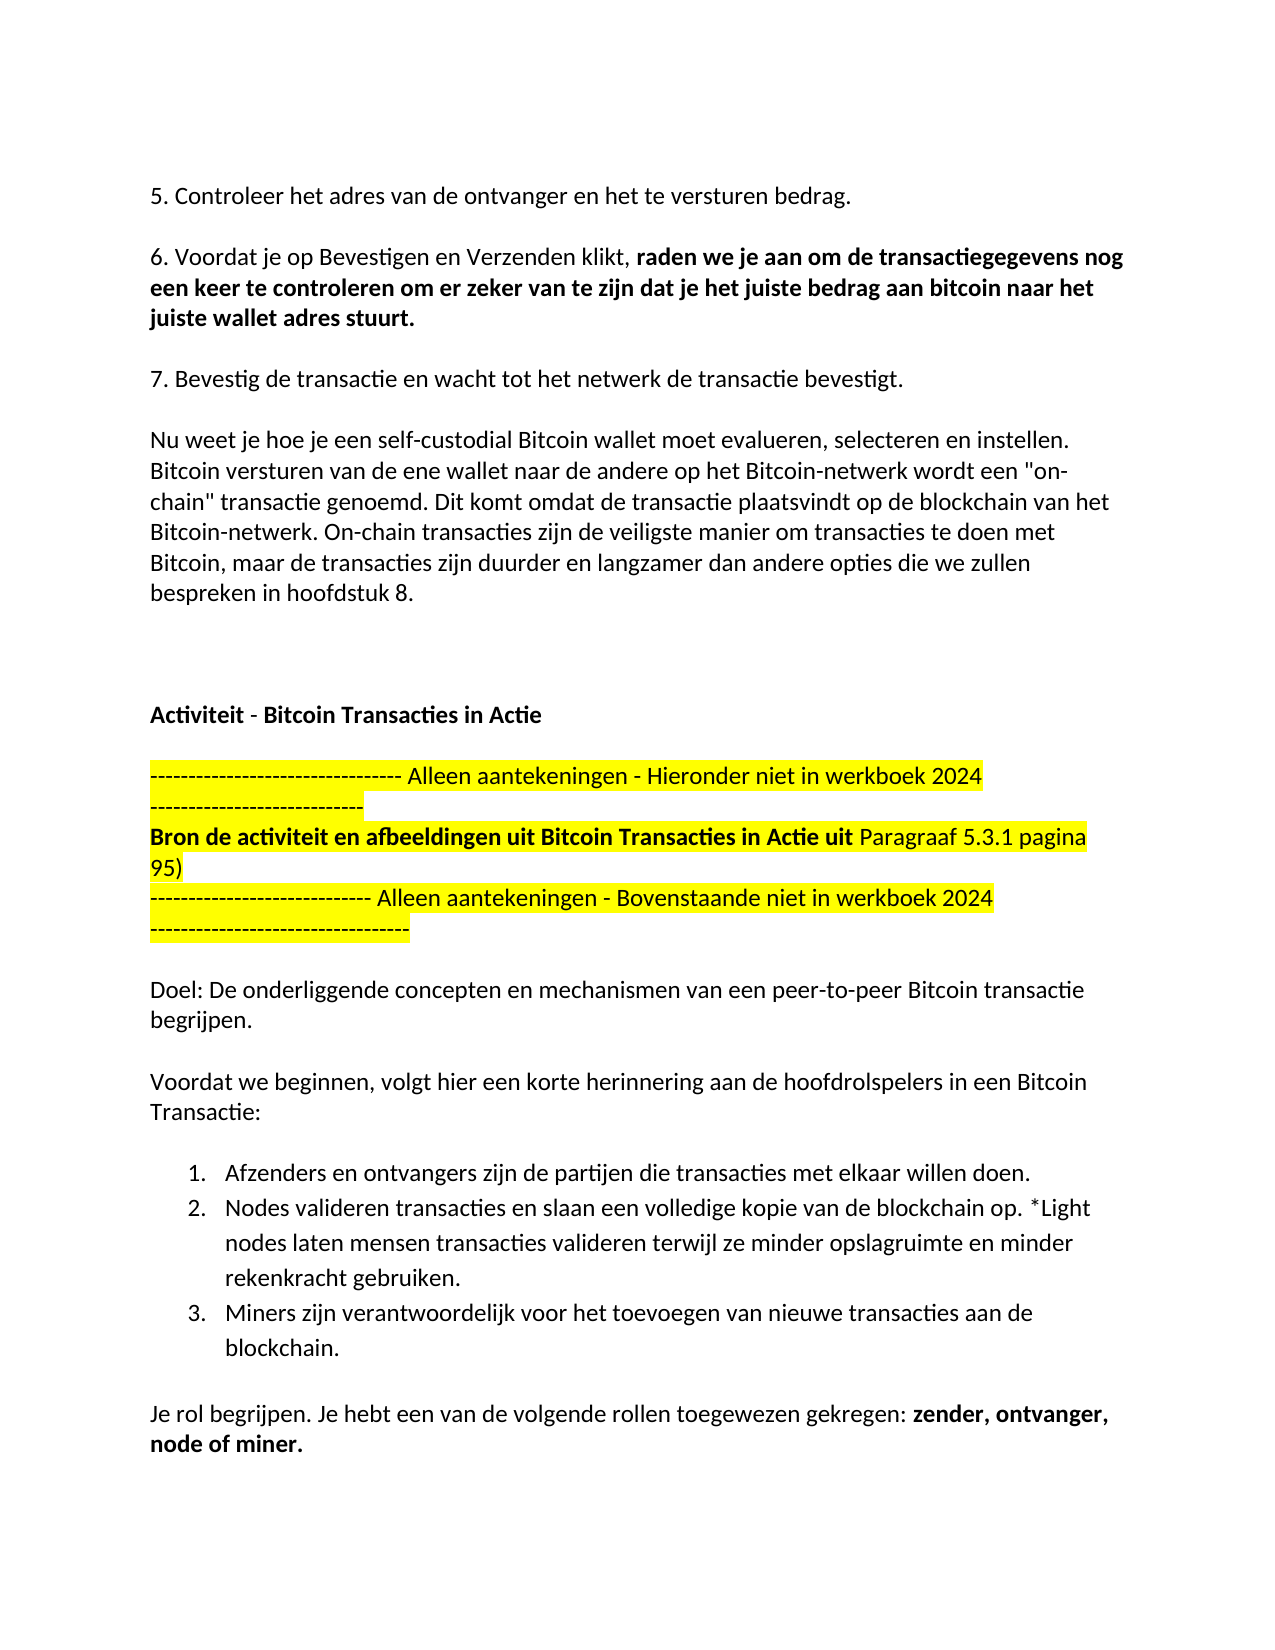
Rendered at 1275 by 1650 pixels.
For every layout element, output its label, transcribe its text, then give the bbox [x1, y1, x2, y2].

text Je rol begrijpen. Je hebt een van de volgende rollen toegewezen gekregen: zender, ontvanger, node of miner. [150, 1398, 1125, 1459]
text Doel: De onderliggende concepten en mechanismen van een peer-to-peer Bitcoin transactie begrijpen. [150, 974, 1125, 1035]
list Nodes valideren transacties en slaan een volledige kopie van de blockchain op. *Light nodes laten mensen transacties valideren terwijl ze minder opslagruimte en minder rekenkracht gebruiken. [187, 1192, 1125, 1293]
text 6. Voordat je op Bevestigen en Verzenden klikt, raden we je aan om de transactiegegevens nog een keer te controleren om er zeker van te zijn dat je het juiste bedrag aan bitcoin naar het juiste wallet adres stuurt. [150, 242, 1125, 333]
text Activiteit - Bitcoin Transacties in Actie [150, 699, 1125, 730]
text Nu weet je hoe je een self-custodial Bitcoin wallet moet evalueren, selecteren en instellen. Bitcoin versturen van de ene wallet naar de andere op het Bitcoin-netwerk wordt een "on-chain" transactie genoemd. Dit komt omdat de transactie plaatsvindt op de blockchain van het Bitcoin-netwerk. On-chain transacties zijn de veiligste manier om transacties te doen met Bitcoin, maar de transacties zijn duurder en langzamer dan andere opties die we zullen bespreken in hoofdstuk 8. [150, 425, 1125, 608]
text ----------------------------- Alleen aantekeningen - Bovenstaande niet in werkboek 2024 ---------------------------------- [150, 882, 1125, 943]
text Bron de activiteit en afbeeldingen uit Bitcoin Transacties in Actie uit Paragraaf 5.3.1 pagina 95) [183, 821, 1125, 882]
list Miners zijn verantwoordelijk voor het toevoegen van nieuwe transacties aan de blockchain. [187, 1297, 1125, 1363]
text 5. Controleer het adres van de ontvanger en het te versturen bedrag. [150, 181, 1125, 211]
text --------------------------------- Alleen aantekeningen - Hieronder niet in werkboek 2024 ---------------------------- [364, 760, 1125, 821]
text Voordat we beginnen, volgt hier een korte herinnering aan de hoofdrolspelers in een Bitcoin Transactie: [150, 1066, 1125, 1157]
list Afzenders en ontvangers zijn de partijen die transacties met elkaar willen doen. [187, 1157, 1125, 1188]
text 7. Bevestig de transactie en wacht tot het netwerk de transactie bevestigt. [150, 364, 1125, 394]
